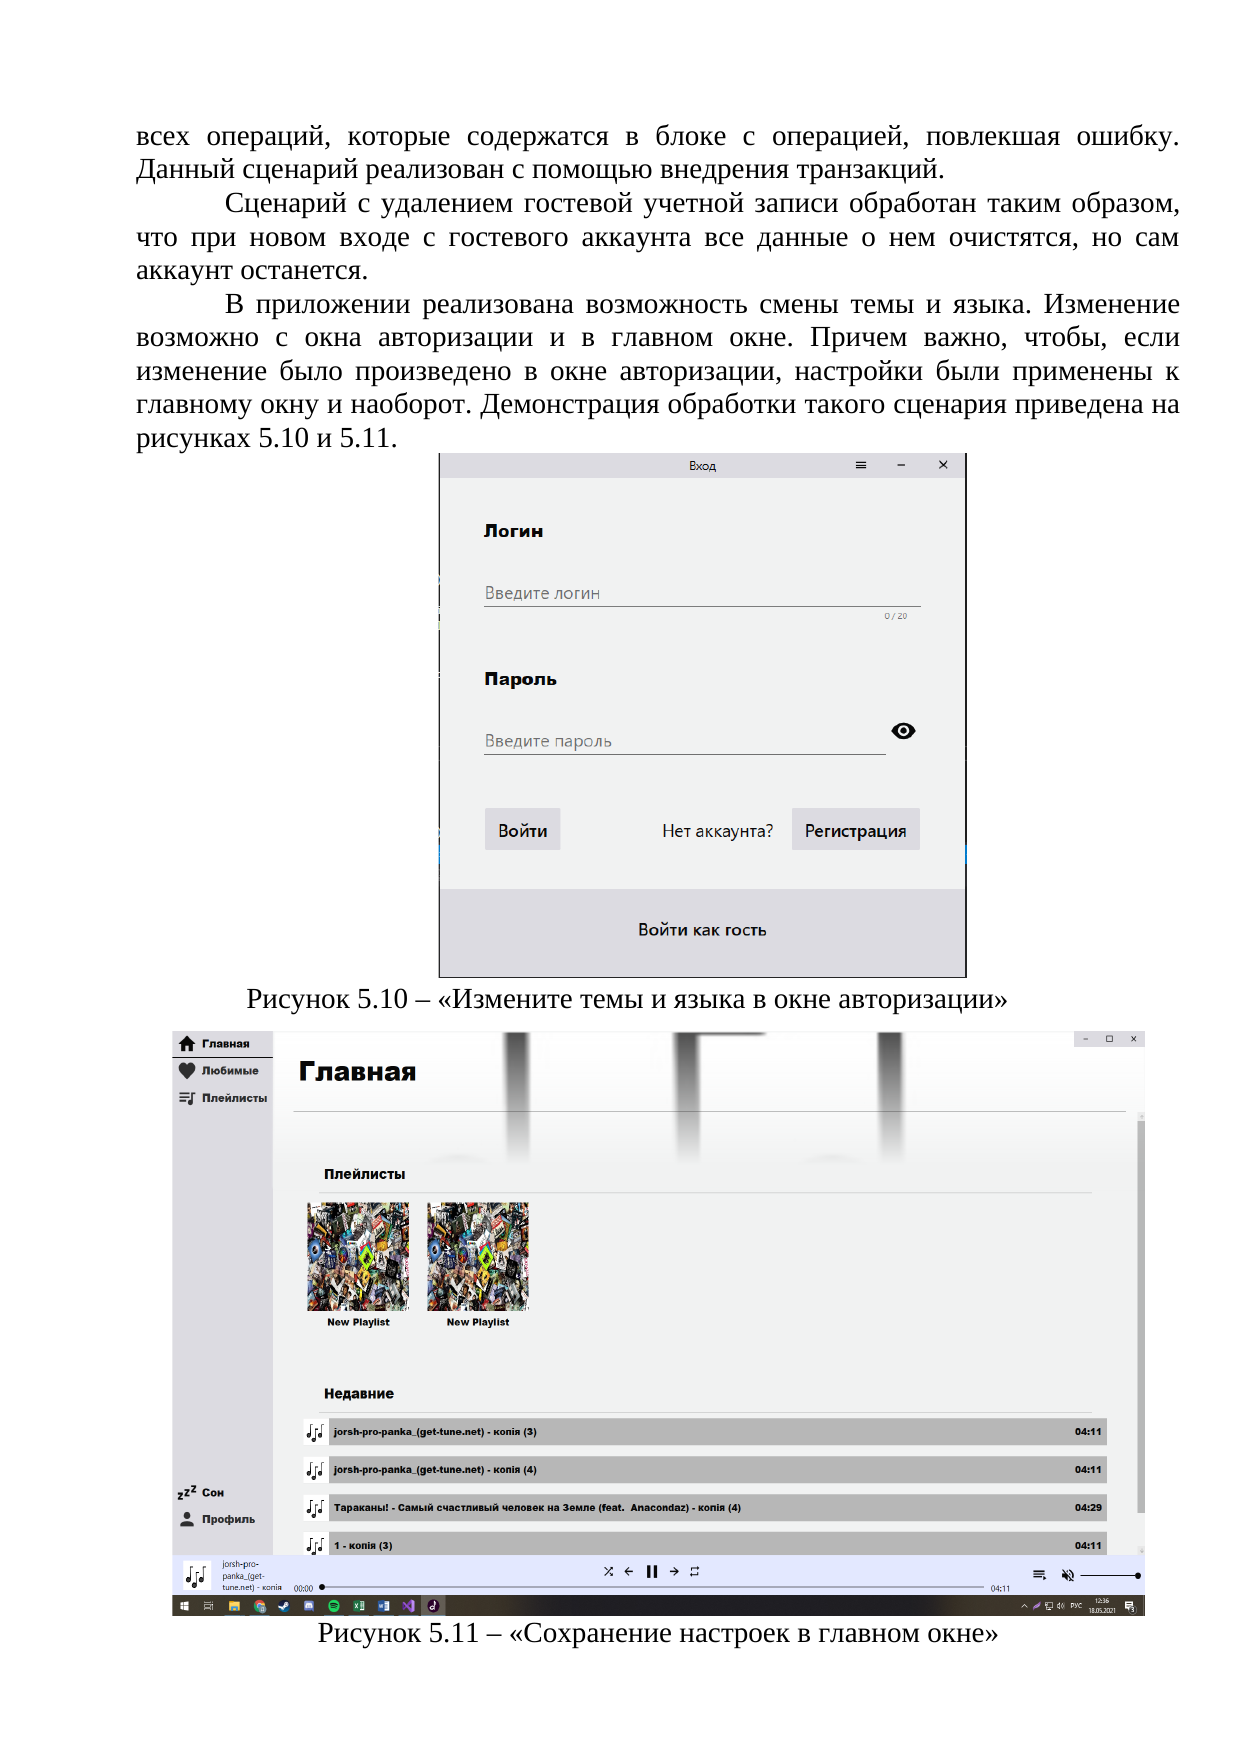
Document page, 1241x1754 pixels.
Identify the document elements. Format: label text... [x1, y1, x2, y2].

text Рисунок 5.11 – «Сохранение настроек в главном окне» [136, 1615, 1181, 1649]
text Рисунок 5.10 – «Измените темы и языка в окне авторизации» [136, 981, 1181, 1015]
text Сценарий с удалением гостевой учетной записи обработан таким образом, что при новом входе с гостевого аккаунта все данные о нем очистятся, но сам аккаунт останется. [136, 185, 1181, 286]
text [136, 118, 1181, 185]
picture [438, 453, 967, 978]
text В приложении реализована возможность смены темы и языка. Изменение возможно с окна авторизации и в главном окне. Причем важно, чтобы, если изменение было произведено в окне авторизации, настройки были применены к главному окну и наоборот. Демонстрация обработки такого сценария приведена на рисунках 5.10 и 5.11. [136, 286, 1181, 453]
picture [172, 1031, 1145, 1616]
